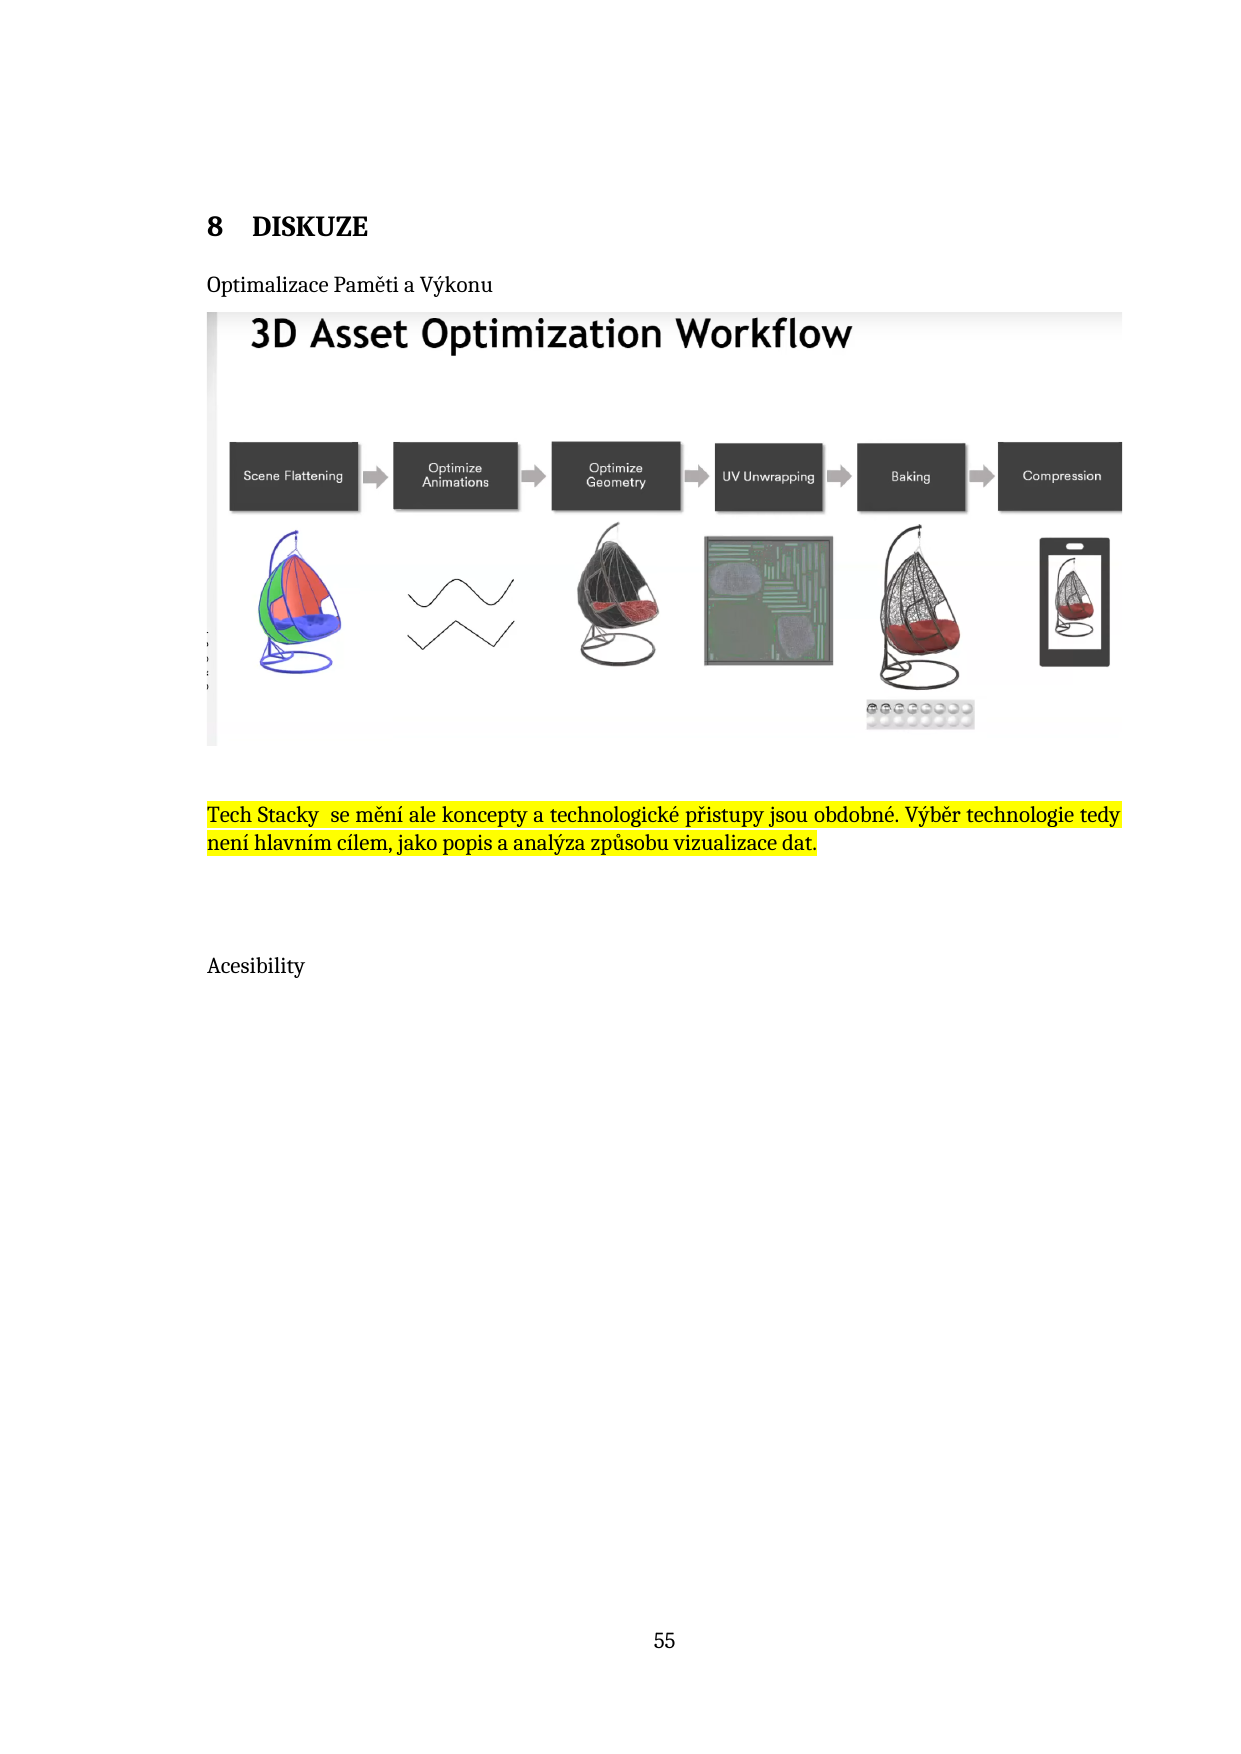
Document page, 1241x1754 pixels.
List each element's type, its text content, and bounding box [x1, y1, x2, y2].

picture [206, 312, 1123, 746]
text Optimalizace Paměti a Výkonu [207, 272, 1122, 298]
subtitle DISKUZE [207, 211, 1122, 244]
text Tech Stacky se mění ale koncepty a technologické přistupy jsou obdobné. Výběr technologie tedy není hlavním cílem, jako popis a analýza způsobu vizualizace dat. [207, 828, 1122, 856]
text Acesibility [207, 953, 1122, 979]
